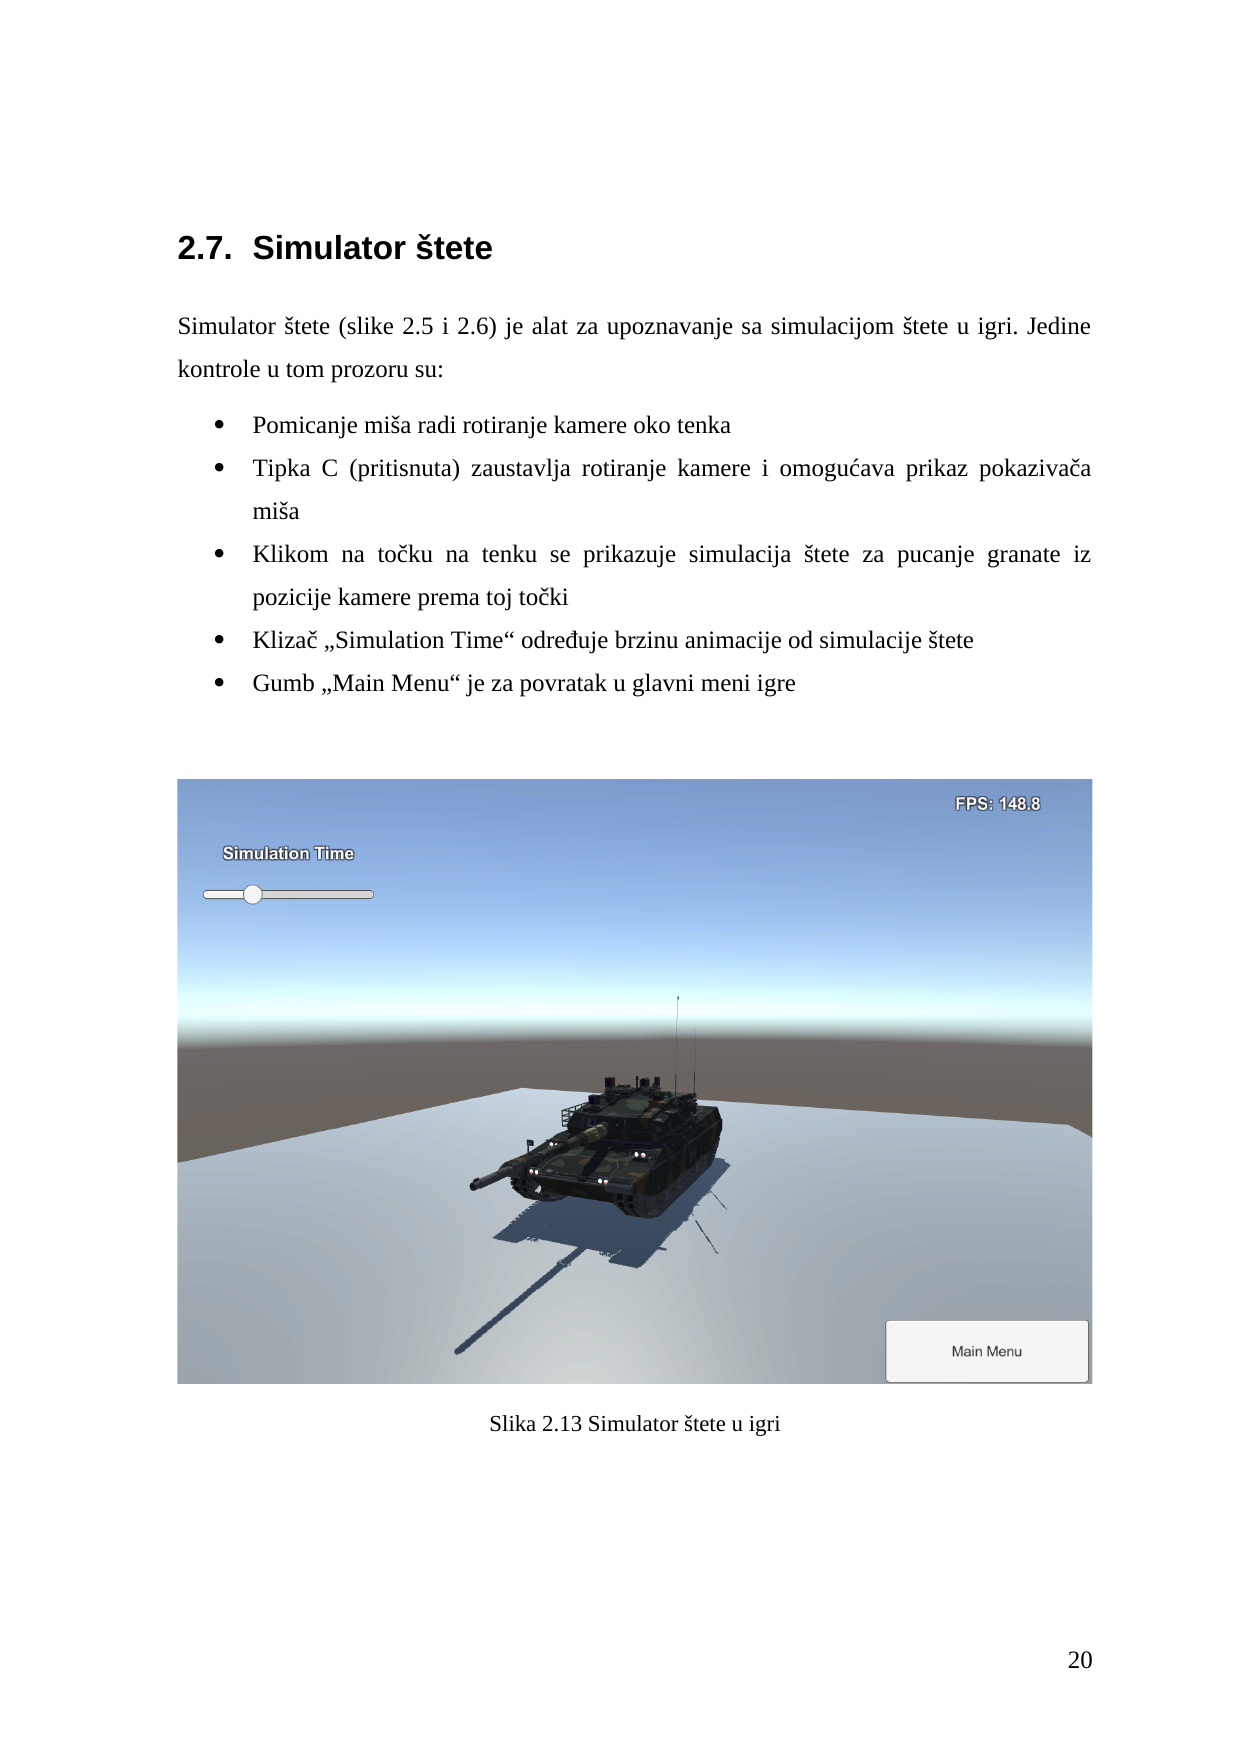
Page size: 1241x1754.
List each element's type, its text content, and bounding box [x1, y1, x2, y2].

picture [177, 779, 1093, 1384]
list Klizač „Simulation Time“ određuje brzinu animacije od simulacije štete [215, 625, 1092, 654]
list Klikom na točku na tenku se prikazuje simulacija štete za pucanje granate iz pozicije kamere prema toj točki [215, 539, 1092, 611]
subtitle Simulator štete [177, 228, 1092, 267]
list Tipka C (pritisnuta) zaustavlja rotiranje kamere i omogućava prikaz pokazivača miša [215, 453, 1092, 525]
list Gumb „Main Menu“ je za povratak u glavni meni igre [215, 668, 1092, 697]
list Pomicanje miša radi rotiranje kamere oko tenka [215, 410, 1092, 438]
text Simulator štete (slike 2.5 i 2.6) je alat za upoznavanje sa simulacijom štete u igri. Jedine kontrole u tom prozoru su: [177, 311, 1092, 383]
